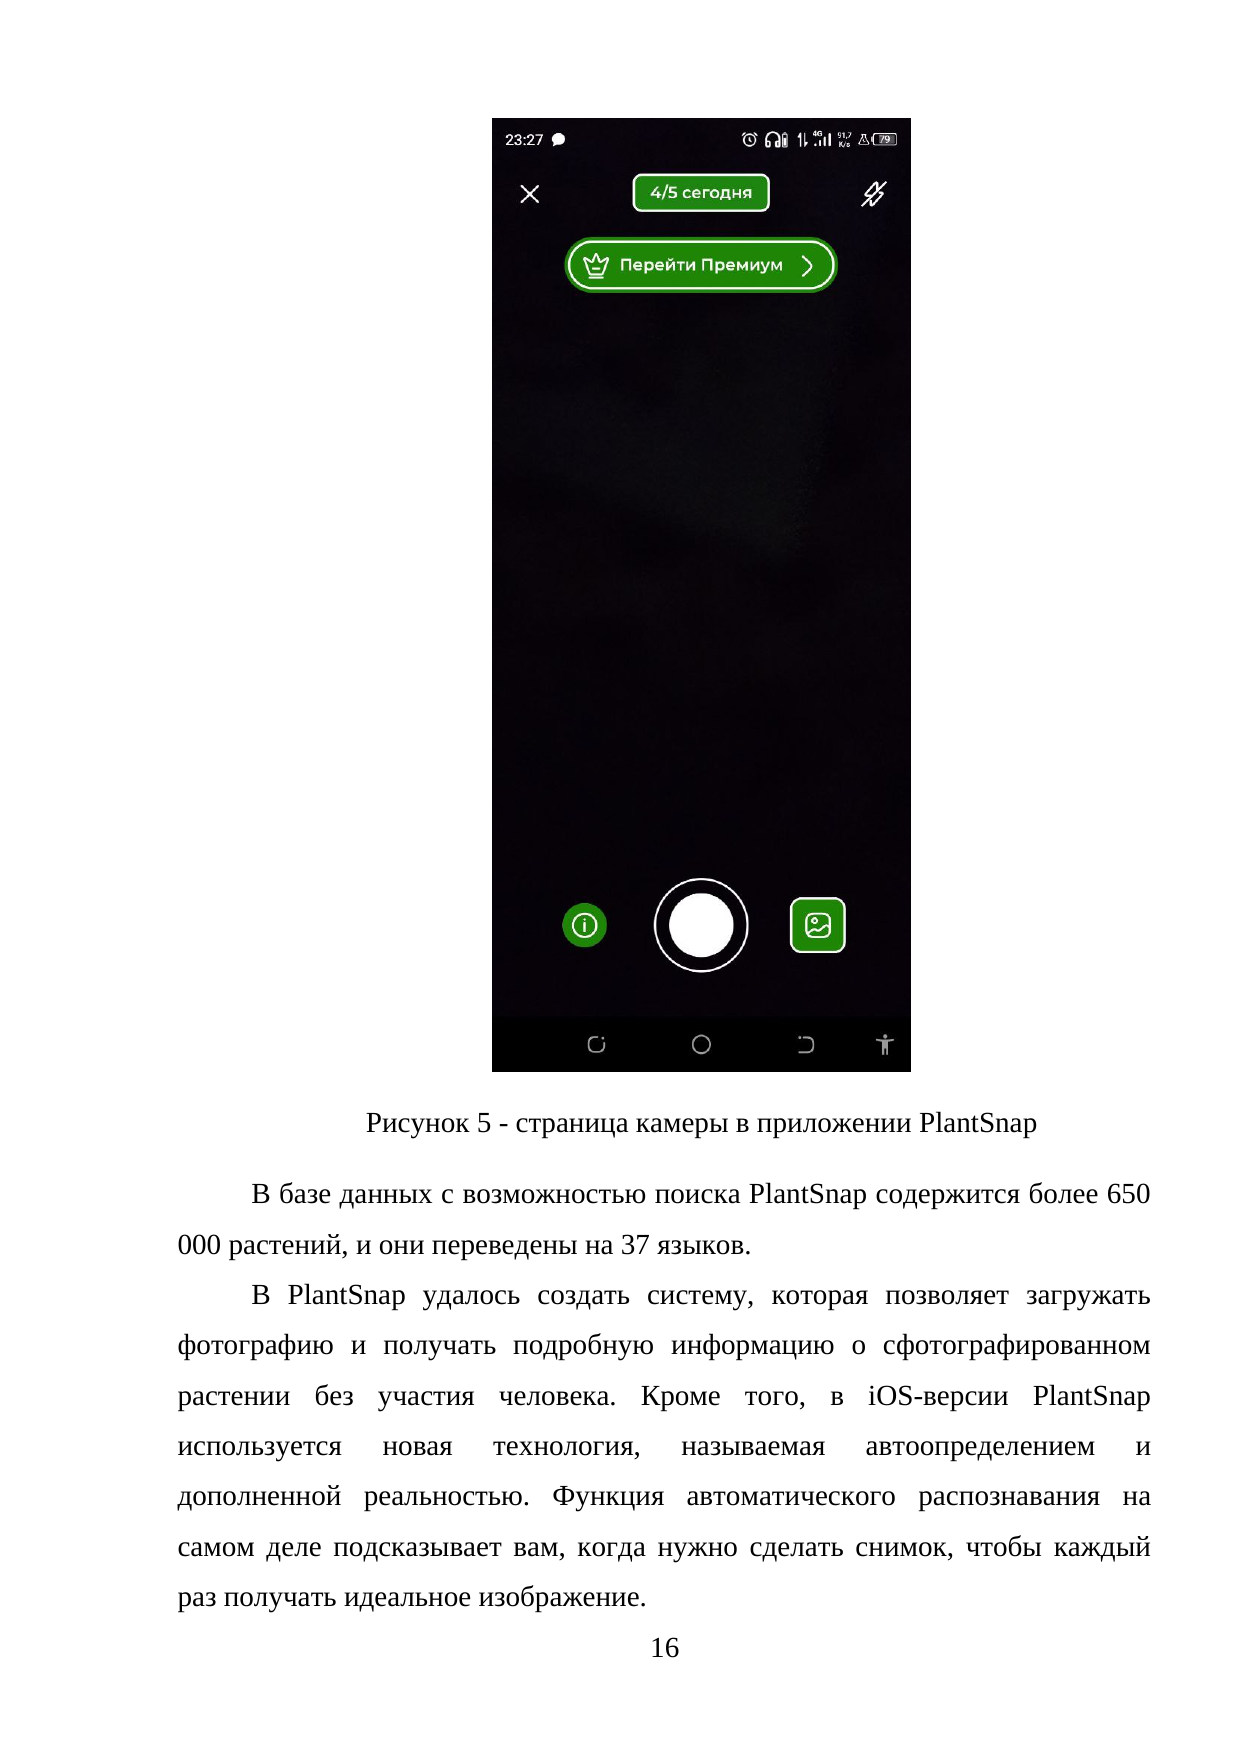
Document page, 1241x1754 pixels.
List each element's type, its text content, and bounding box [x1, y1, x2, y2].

text В PlantSnap удалось создать систему, которая позволяет загружать фотографию и получать подробную информацию о сфотографированном растении без участия человека. Кроме того, в iOS-версии PlantSnap используется новая технология, называемая автоопределением и дополненной реальностью. Функция автоматического распознавания на самом деле подсказывает вам, когда нужно сделать снимок, чтобы каждый раз получать идеальное изображение. [177, 1277, 1152, 1613]
text Рисунок 5 - страница камеры в приложении PlantSnap [177, 1105, 1152, 1139]
picture [492, 118, 911, 1072]
text В базе данных с возможностью поиска PlantSnap содержится более 650 000 растений, и они переведены на 37 языков. [177, 1177, 1152, 1260]
